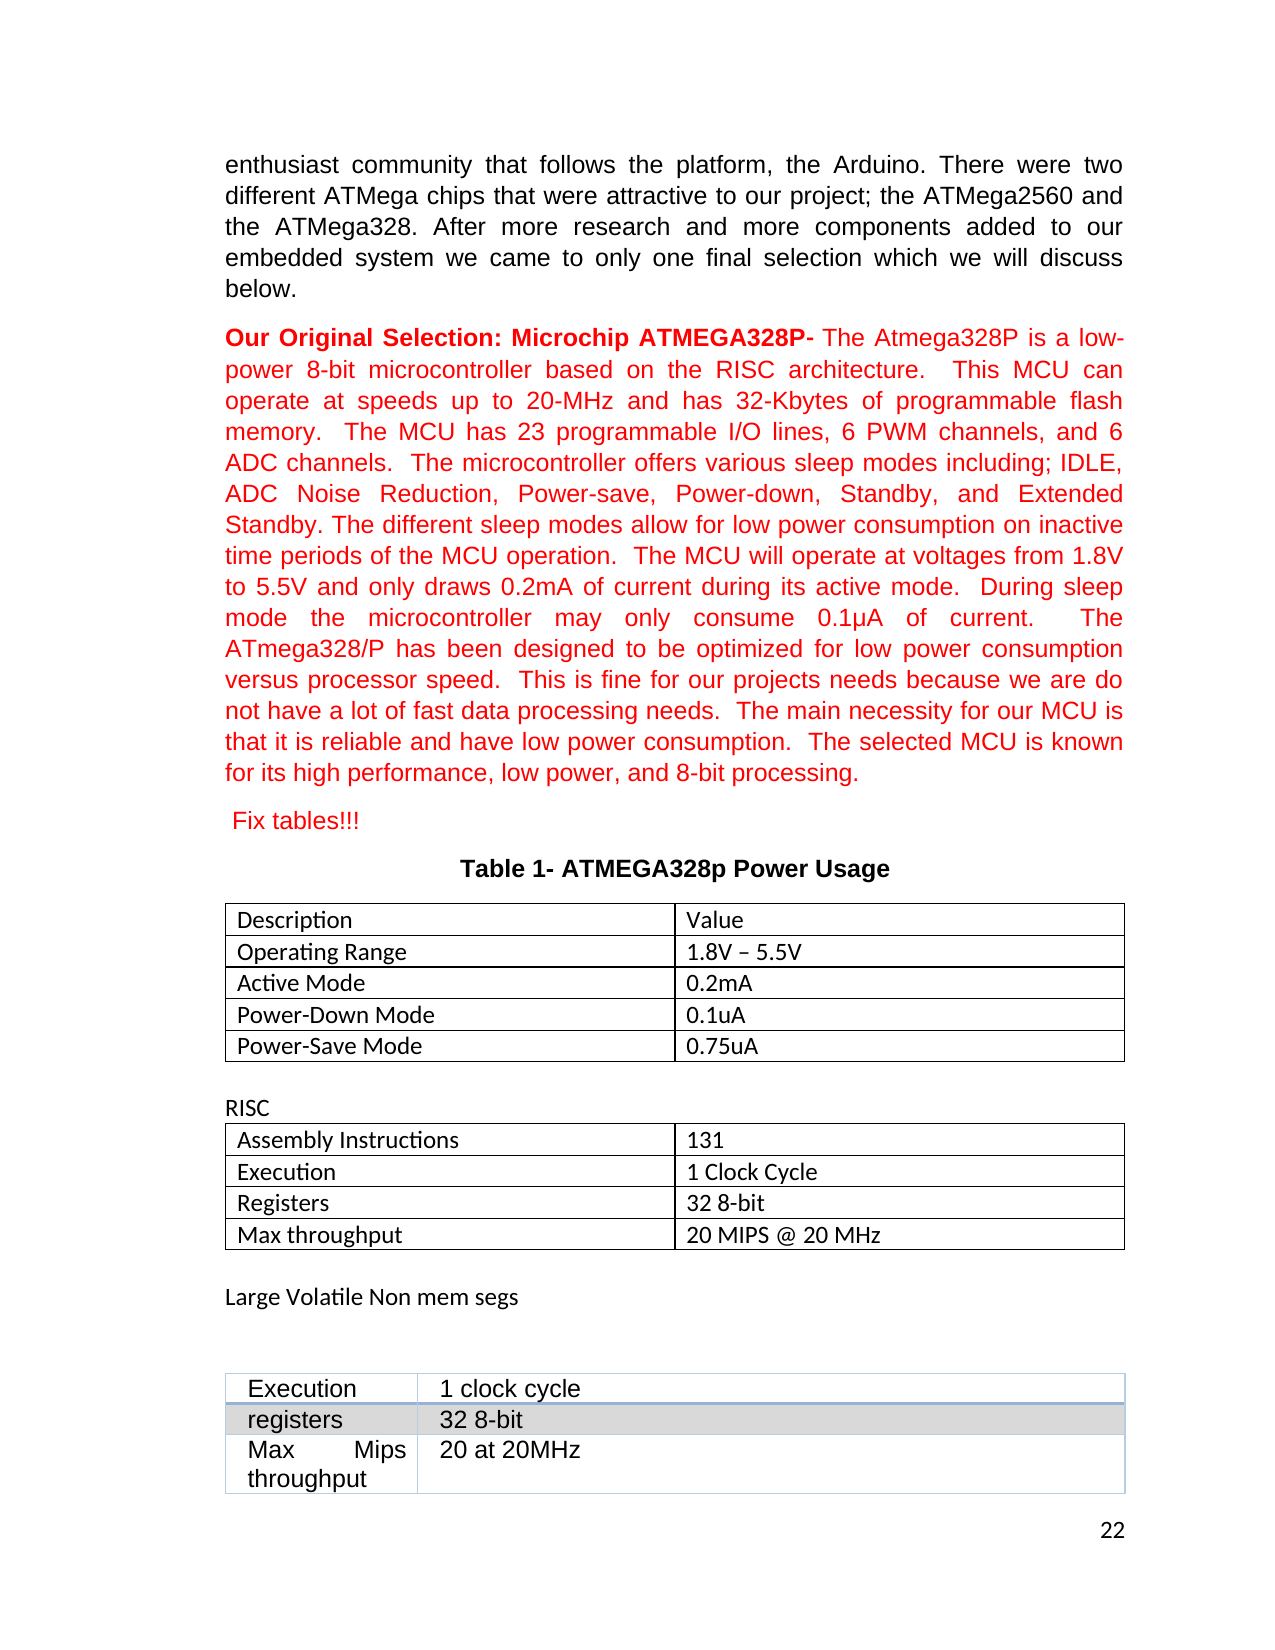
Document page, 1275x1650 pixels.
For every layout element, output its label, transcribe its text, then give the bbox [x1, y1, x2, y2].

table_cell Execution [226, 1156, 674, 1186]
table_cell Power-Down Mode [226, 999, 674, 1029]
table_header Execution [226, 1374, 417, 1402]
table_cell 0.75uA [676, 1031, 1124, 1061]
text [225, 150, 1125, 303]
table_cell 20 at 20MHz [418, 1435, 1124, 1493]
table_cell registers [226, 1405, 417, 1434]
table_cell 32 8-bit [676, 1187, 1124, 1218]
table_cell 32 8-bit [418, 1405, 1124, 1434]
table_header 131 [676, 1124, 1124, 1155]
table_cell 20 MIPS @ 20 MHz [676, 1219, 1124, 1249]
table_cell Operating Range [226, 936, 674, 966]
table_cell 0.2mA [676, 968, 1124, 998]
text Table 1- ATMEGA328p Power Usage [225, 854, 1125, 882]
table_header Description [226, 904, 674, 935]
text Our Original Selection: Microchip ATMEGA328P- The Atmega328P is a low-power 8-bit microcontroller based on the RISC architecture. This MCU can operate at speeds up to 20-MHz and has 32-Kbytes of programmable flash memory. The MCU has 23 programmable I/O lines, 6 PWM channels, and 6 ADC channels. The microcontroller offers various sleep modes including; IDLE, ADC Noise Reduction, Power-save, Power-down, Standby, and Extended Standby. The different sleep modes allow for low power consumption on inactive time periods of the MCU operation. The MCU will operate at voltages from 1.8V to 5.5V and only draws 0.2mA of current during its active mode. During sleep mode the microcontroller may only consume 0.1μA of current. The ATmega328/P has been designed to be optimized for low power consumption versus processor speed. This is fine for our projects needs because we are do not have a lot of fast data processing needs. The main necessity for our MCU is that it is reliable and have low power consumption. The selected MCU is known for its high performance, low power, and 8-bit processing. [225, 322, 1125, 787]
table_cell 1 Clock Cycle [676, 1156, 1124, 1186]
text Fix tables!!! [225, 806, 1125, 835]
table_header Value [676, 904, 1124, 935]
table_cell 0.1uA [676, 999, 1124, 1029]
table_cell 1.8V – 5.5V [676, 936, 1124, 966]
table_cell Max throughput [226, 1219, 674, 1249]
text Large Volatile Non mem segs [225, 1281, 1125, 1311]
table_cell Active Mode [226, 968, 674, 998]
table_header 1 clock cycle [418, 1374, 1124, 1402]
table_cell Registers [226, 1187, 674, 1218]
table_header Assembly Instructions [226, 1124, 674, 1155]
table_cell Max Mips throughput [226, 1435, 417, 1493]
text RISC [225, 1093, 1125, 1123]
table_cell Power-Save Mode [226, 1031, 674, 1061]
